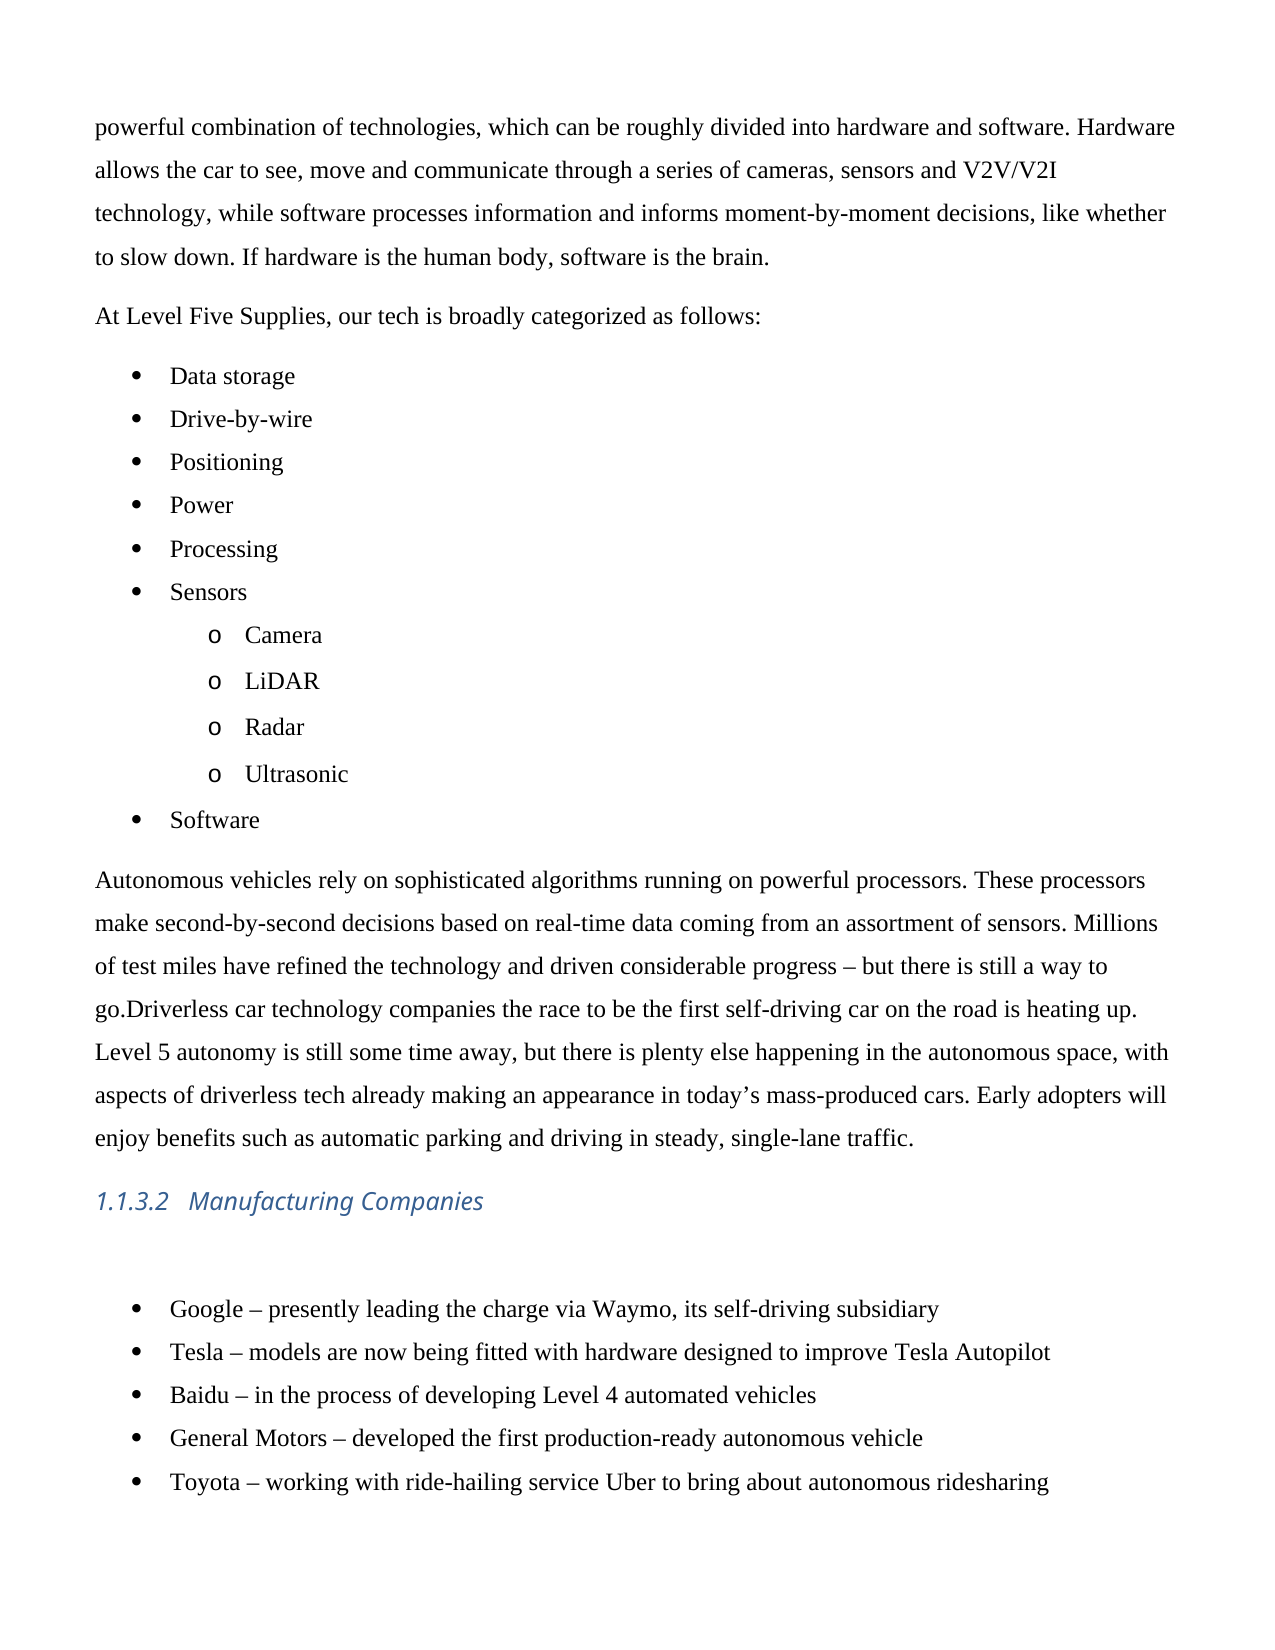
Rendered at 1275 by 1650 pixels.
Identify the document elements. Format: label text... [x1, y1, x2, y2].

text At Level Five Supplies, our tech is broadly categorized as follows: [94, 301, 1181, 330]
list LiDAR [207, 666, 1181, 697]
list Tesla – models are now being fitted with hardware designed to improve Tesla Autopilot [132, 1337, 1181, 1366]
text Autonomous vehicles rely on sophisticated algorithms running on powerful processors. These processors make second-by-second decisions based on real-time data coming from an assortment of sensors. Millions of test miles have refined the technology and driven considerable progress – but there is still a way to go.Driverless car technology companies the race to be the first self-driving car on the road is heating up. Level 5 autonomy is still some time away, but there is plenty else happening in the autonomous space, with aspects of driverless tech already making an appearance in today’s mass-produced cars. Early adopters will enjoy benefits such as automatic parking and driving in steady, single-lane traffic. [94, 865, 1181, 1152]
list Radar [207, 712, 1181, 743]
list Sensors [132, 577, 1181, 606]
list Drive-by-wire [132, 404, 1181, 433]
list General Motors – developed the first production-ready autonomous vehicle [132, 1423, 1181, 1452]
subtitle 1.1.3.2 Manufacturing Companies [94, 1183, 1181, 1217]
list Toyota – working with ride-hailing service Uber to bring about autonomous ridesharing [132, 1467, 1181, 1495]
list Power [132, 491, 1181, 519]
list Processing [132, 534, 1181, 562]
list Data storage [132, 361, 1181, 390]
list Baidu – in the process of developing Level 4 automated vehicles [132, 1380, 1181, 1409]
list Camera [207, 620, 1181, 651]
list Software [132, 805, 1181, 834]
list Ultrasonic [207, 759, 1181, 789]
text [94, 112, 1181, 270]
list Google – presently leading the charge via Waymo, its self-driving subsidiary [132, 1294, 1181, 1323]
list Positioning [132, 447, 1181, 476]
